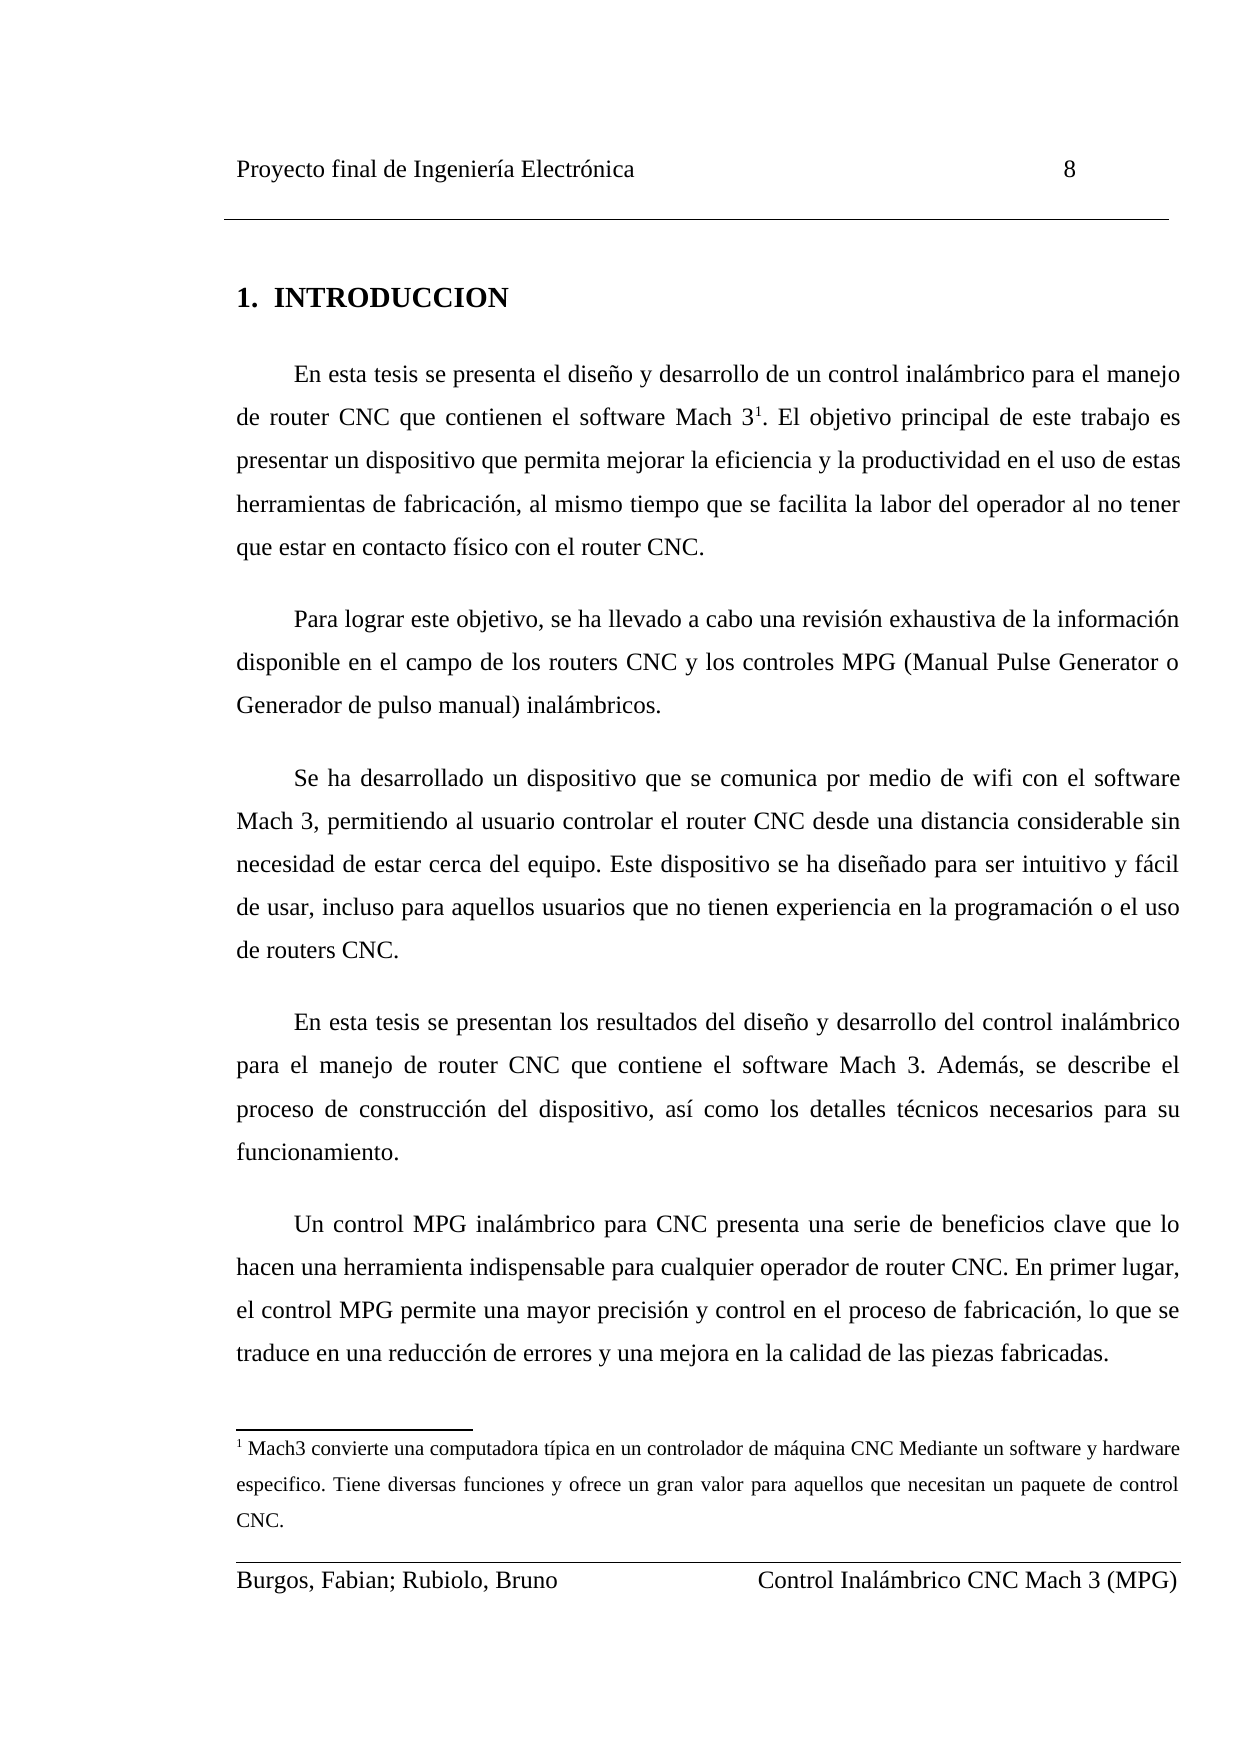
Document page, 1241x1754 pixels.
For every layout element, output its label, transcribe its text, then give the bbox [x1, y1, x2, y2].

text En esta tesis se presentan los resultados del diseño y desarrollo del control inalámbrico para el manejo de router CNC que contiene el software Mach 3. Además, se describe el proceso de construcción del dispositivo, así como los detalles técnicos necesarios para su funcionamiento. [236, 1007, 1181, 1166]
text En esta tesis se presenta el diseño y desarrollo de un control inalámbrico para el manejo de router CNC que contienen el software Mach 3. El objetivo principal de este trabajo es presentar un dispositivo que permita mejorar la eficiencia y la productividad en el uso de estas herramientas de fabricación, al mismo tiempo que se facilita la labor del operador al no tener que estar en contacto físico con el router CNC. [236, 359, 1181, 561]
text Se ha desarrollado un dispositivo que se comunica por medio de wifi con el software Mach 3, permitiendo al usuario controlar el router CNC desde una distancia considerable sin necesidad de estar cerca del equipo. Este dispositivo se ha diseñado para ser intuitivo y fácil de usar, incluso para aquellos usuarios que no tienen experiencia en la programación o el uso de routers CNC. [236, 763, 1181, 964]
text Para lograr este objetivo, se ha llevado a cabo una revisión exhaustiva de la información disponible en el campo de los routers CNC y los controles MPG (Manual Pulse Generator o Generador de pulso manual) inalámbricos. [236, 604, 1181, 719]
subtitle INTRODUCCION [236, 280, 1181, 313]
text Un control MPG inalámbrico para CNC presenta una serie de beneficios clave que lo hacen una herramienta indispensable para cualquier operador de router CNC. En primer lugar, el control MPG permite una mayor precisión y control en el proceso de fabricación, lo que se traduce en una reducción de errores y una mejora en la calidad de las piezas fabricadas. [236, 1209, 1181, 1367]
